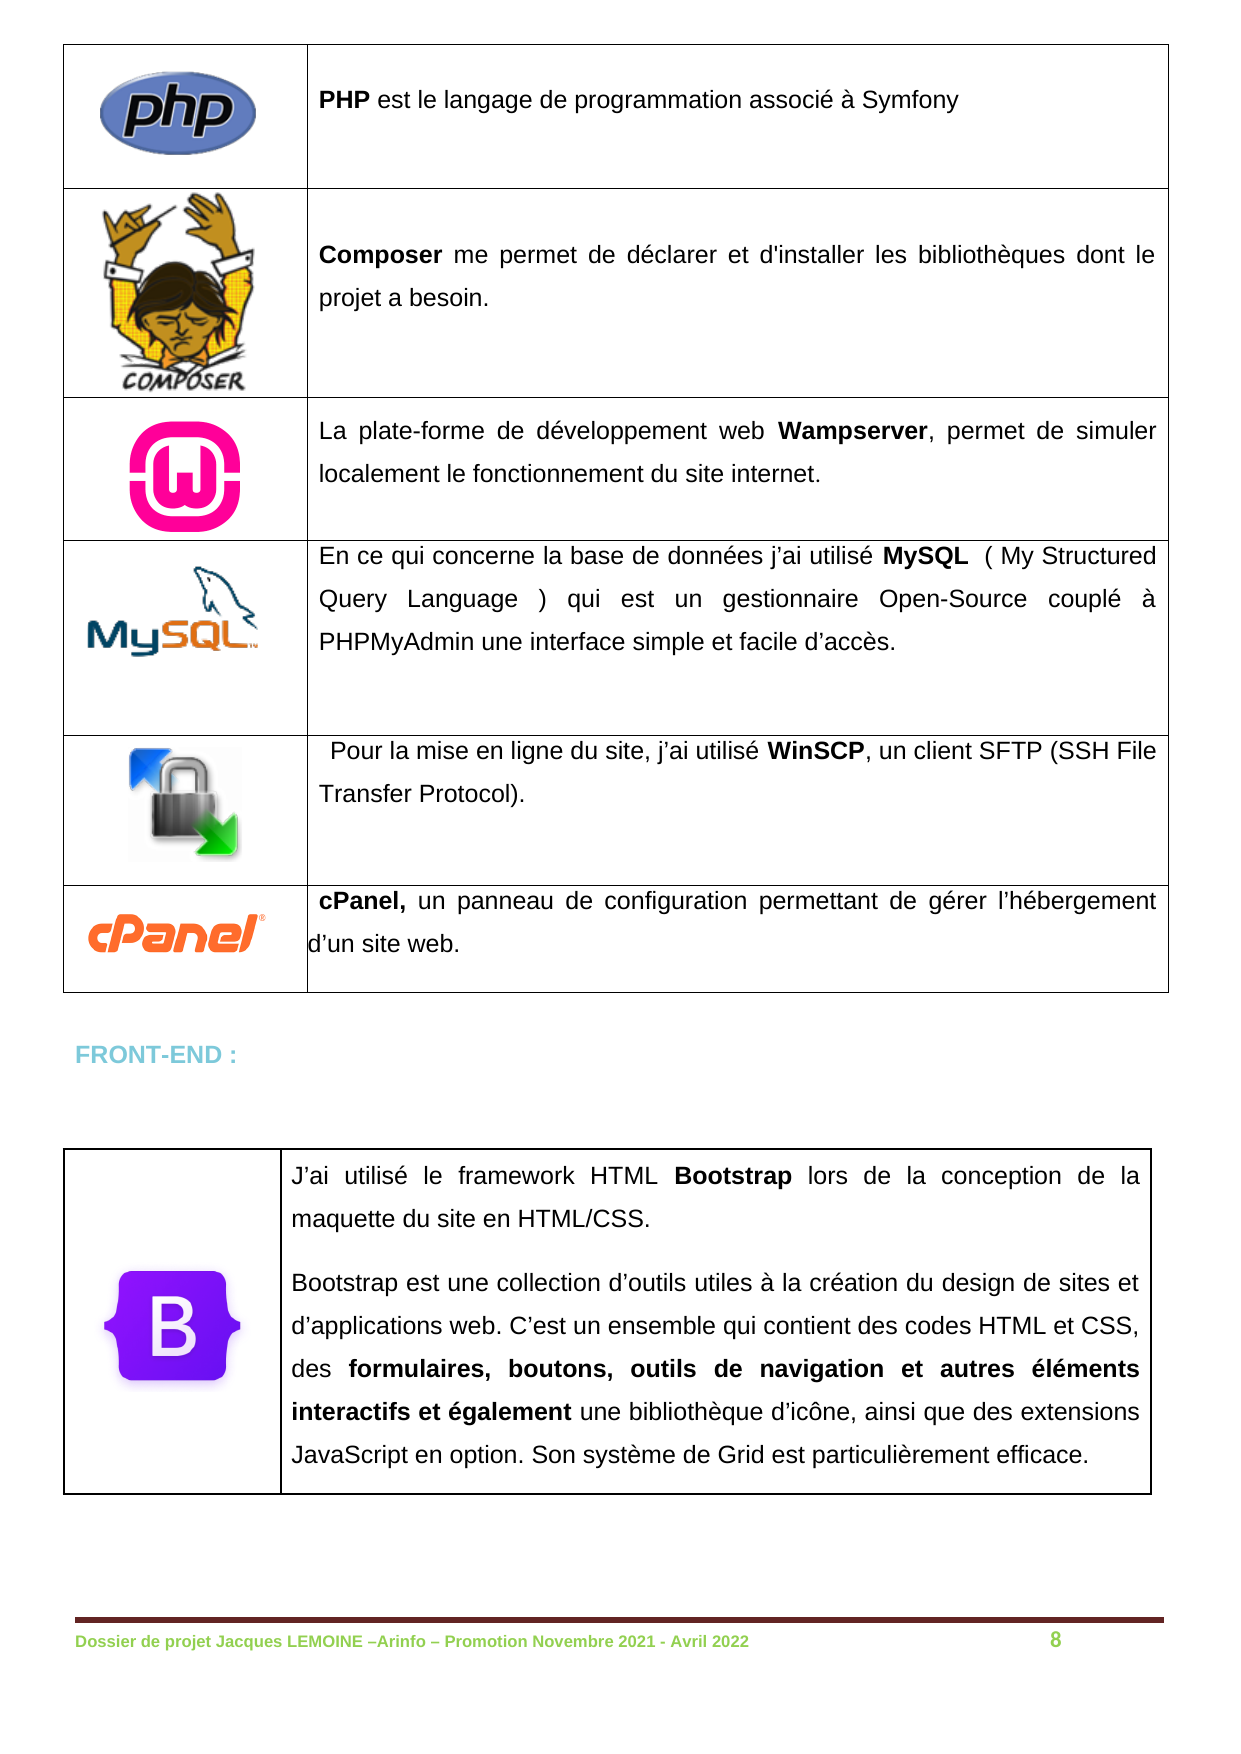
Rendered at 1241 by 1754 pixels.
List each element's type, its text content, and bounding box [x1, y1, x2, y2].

text FRONT-END : [75, 1040, 1164, 1069]
table_header [65, 1150, 280, 1492]
table_cell PHP est le langage de programmation associé à Symfony [308, 45, 1168, 188]
picture [93, 188, 266, 397]
table_cell [64, 541, 307, 734]
picture [128, 747, 243, 862]
table_cell [64, 189, 93, 397]
table_cell [64, 45, 307, 188]
picture [98, 69, 258, 157]
table_header J’ai utilisé le framework HTML Bootstrap lors de la conception de la maquette du site en HTML/CSS. Bootstrap est une collection d’outils utiles à la création du design de sites et d’applications web. C’est un ensemble qui contient des codes HTML et CSS, des formulaires, boutons, outils de navigation et autres éléments interactifs et également une bibliothèque d’icône, ainsi que des extensions JavaScript en option. Son système de Grid est particulièrement efficace. [282, 1150, 1150, 1492]
table_cell La plate-forme de développement web Wampserver, permet de simuler localement le fonctionnement du site internet. [308, 398, 1168, 540]
picture [92, 1259, 252, 1392]
table_cell Composer me permet de déclarer et d'installer les bibliothèques dont le projet a besoin. [308, 189, 1168, 397]
picture [87, 895, 266, 971]
picture [87, 549, 258, 678]
table_cell [64, 398, 307, 540]
picture [128, 420, 241, 533]
table_cell Pour la mise en ligne du site, j’ai utilisé WinSCP, un client SFTP (SSH File Transfer Protocol). [308, 736, 1168, 885]
table_cell cPanel, un panneau de configuration permettant de gérer l’hébergement d’un site web. [308, 886, 1168, 992]
table_cell [64, 886, 307, 992]
table_cell [64, 736, 307, 885]
table_cell En ce qui concerne la base de données j’ai utilisé MySQL ( My Structured Query Language ) qui est un gestionnaire Open-Source couplé à PHPMyAdmin une interface simple et facile d’accès. [308, 541, 1168, 734]
table_cell [266, 189, 307, 397]
